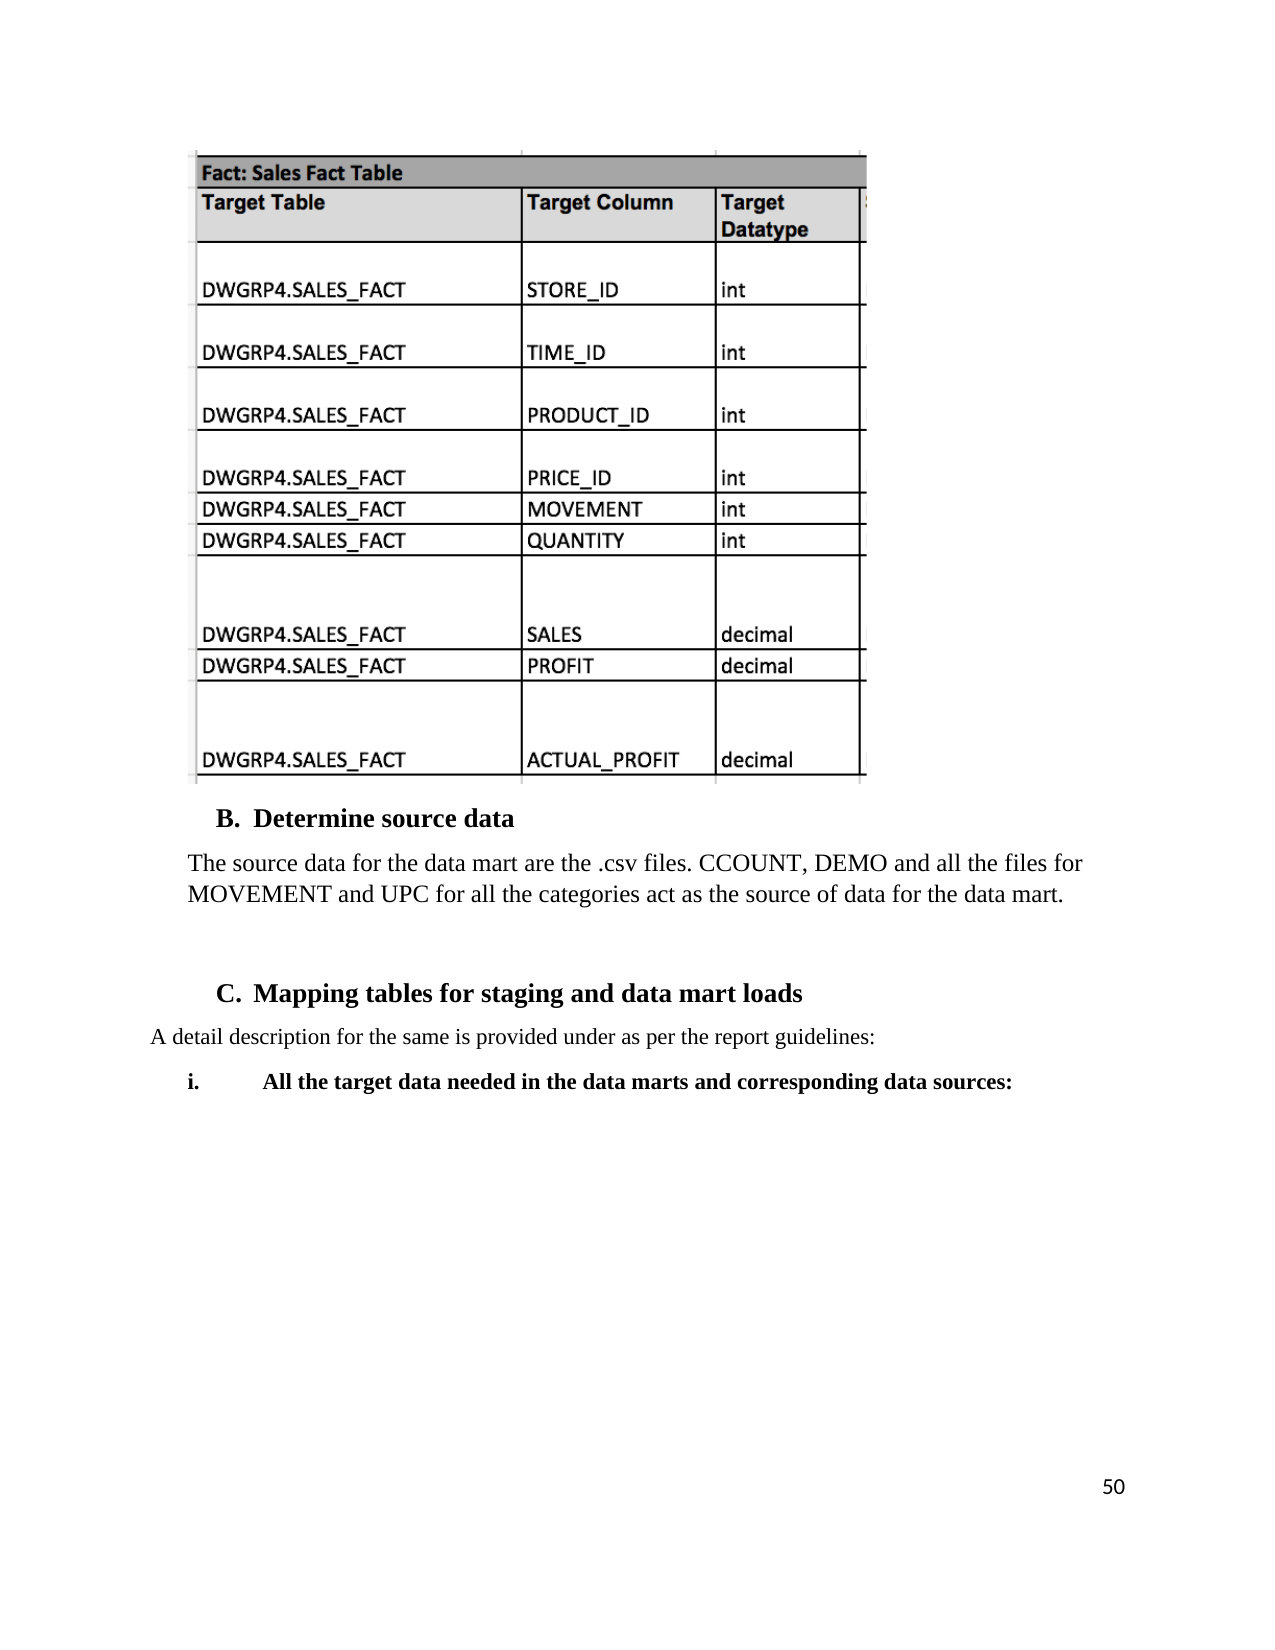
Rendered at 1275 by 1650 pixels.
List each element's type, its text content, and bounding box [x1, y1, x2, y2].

picture [187, 150, 867, 784]
subtitle Mapping tables for staging and data mart loads [216, 977, 1125, 1008]
subtitle Determine source data [216, 802, 1125, 833]
text A detail description for the same is provided under as per the report guidelines: [150, 1023, 1125, 1049]
text The source data for the data mart are the .csv files. CCOUNT, DEMO and all the files for MOVEMENT and UPC for all the categories act as the source of data for the data mart. [187, 848, 1125, 908]
list All the target data needed in the data marts and corresponding data sources: [187, 1068, 1125, 1095]
